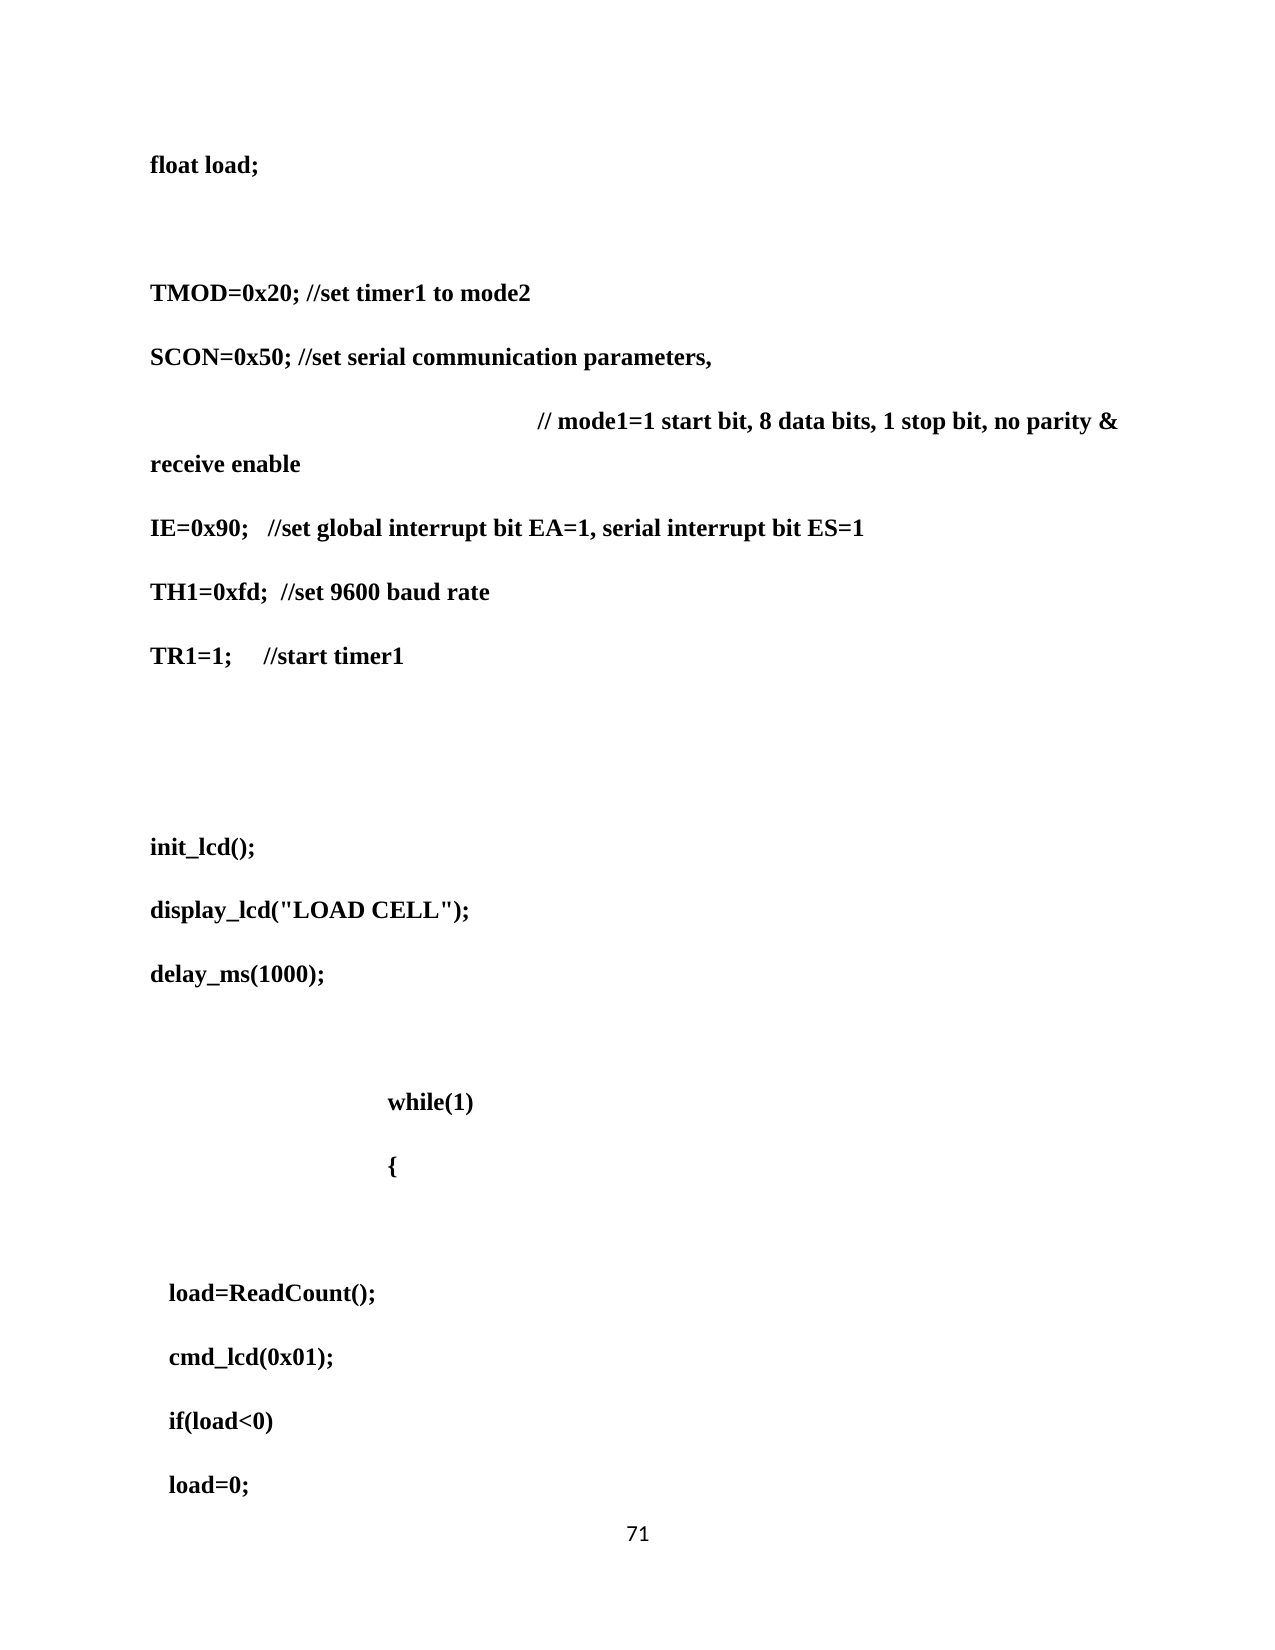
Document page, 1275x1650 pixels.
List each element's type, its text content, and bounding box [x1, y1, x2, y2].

text while(1) [150, 1087, 1125, 1116]
text if(load<0) [150, 1406, 1125, 1435]
text load=0; [150, 1470, 1125, 1499]
text // mode1=1 start bit, 8 data bits, 1 stop bit, no parity & receive enable [150, 406, 1125, 478]
text init_lcd(); [150, 832, 1125, 860]
text IE=0x90; //set global interrupt bit EA=1, serial interrupt bit ES=1 [150, 513, 1125, 542]
text float load; [150, 150, 1125, 179]
text { [150, 1151, 1125, 1180]
text cmd_lcd(0x01); [150, 1342, 1125, 1371]
text SCON=0x50; //set serial communication parameters, [150, 342, 1125, 371]
text TR1=1; //start timer1 [150, 641, 1125, 669]
text delay_ms(1000); [150, 959, 1125, 988]
text display_lcd("LOAD CELL"); [150, 896, 1125, 924]
text TH1=0xfd; //set 9600 baud rate [150, 577, 1125, 606]
text load=ReadCount(); [150, 1278, 1125, 1307]
text TMOD=0x20; //set timer1 to mode2 [150, 278, 1125, 307]
